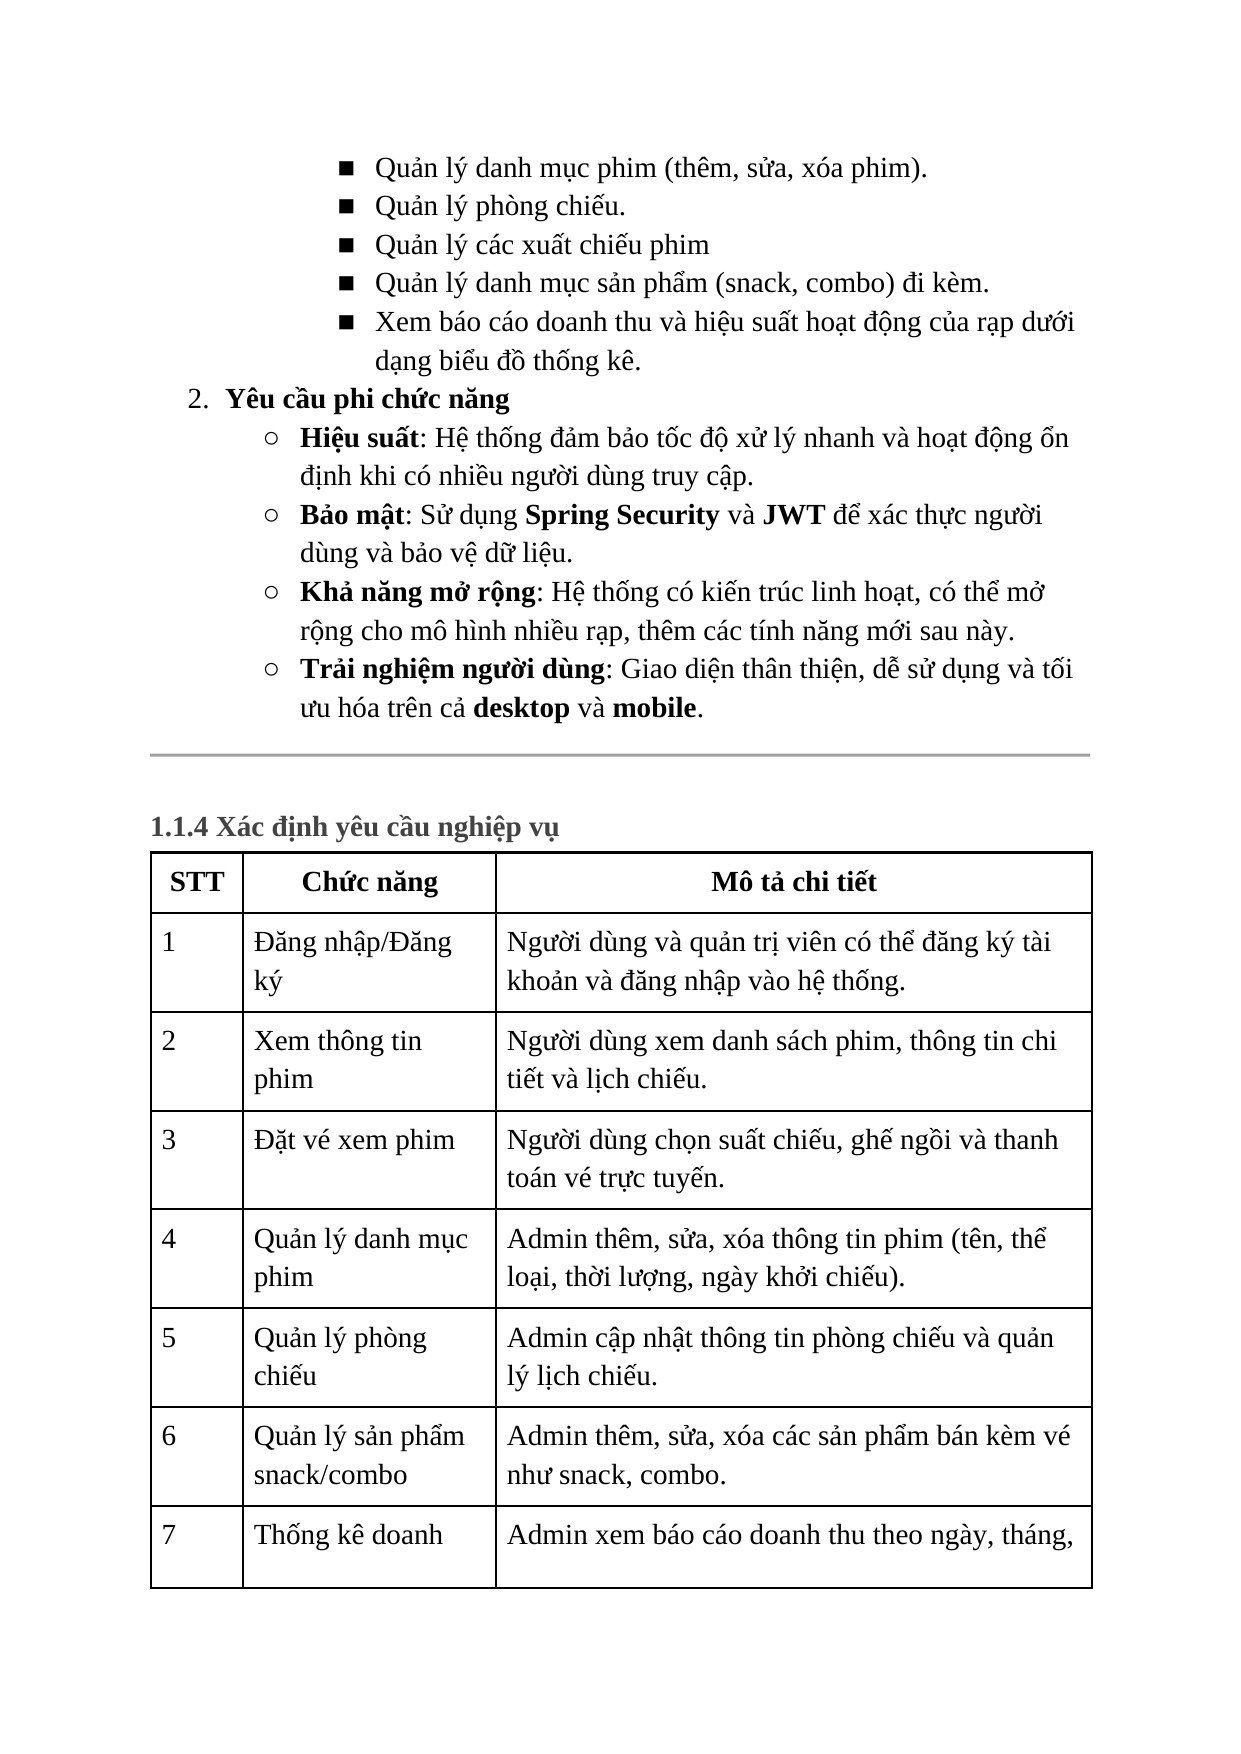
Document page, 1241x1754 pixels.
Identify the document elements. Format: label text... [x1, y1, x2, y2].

table_cell 4 [152, 1210, 242, 1307]
table_header STT [152, 854, 242, 912]
table_cell Quản lý danh mục phim [244, 1210, 495, 1307]
list Xem báo cáo doanh thu và hiệu suất hoạt động của rạp dưới dạng biểu đồ thống kê. [337, 304, 1090, 376]
table_cell Người dùng và quản trị viên có thể đăng ký tài khoản và đăng nhập vào hệ thống. [497, 914, 1091, 1011]
list Quản lý danh mục sản phẩm (snack, combo) đi kèm. [337, 266, 1090, 299]
table_header Chức năng [244, 854, 495, 912]
list Bảo mật: Sử dụng Spring Security và JWT để xác thực người dùng và bảo vệ dữ liệu. [262, 497, 1090, 569]
list Quản lý danh mục phim (thêm, sửa, xóa phim). [337, 150, 1090, 183]
table_cell Đăng nhập/Đăng ký [244, 914, 495, 1011]
table_cell Admin cập nhật thông tin phòng chiếu và quản lý lịch chiếu. [497, 1309, 1091, 1406]
list Trải nghiệm người dùng: Giao diện thân thiện, dễ sử dụng và tối ưu hóa trên cả desktop và mobile. [262, 651, 1090, 723]
table_cell Người dùng chọn suất chiếu, ghế ngồi và thanh toán vé trực tuyến. [497, 1112, 1091, 1208]
list Yêu cầu phi chức năng [187, 381, 1090, 415]
table_cell 2 [152, 1013, 242, 1109]
table_cell Admin thêm, sửa, xóa thông tin phim (tên, thể loại, thời lượng, ngày khởi chiếu). [497, 1210, 1091, 1307]
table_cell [497, 1507, 1091, 1587]
list Hiệu suất: Hệ thống đảm bảo tốc độ xử lý nhanh và hoạt động ổn định khi có nhiều người dùng truy cập. [262, 420, 1090, 492]
table_cell Người dùng xem danh sách phim, thông tin chi tiết và lịch chiếu. [497, 1013, 1091, 1109]
list Quản lý phòng chiếu. [337, 188, 1090, 222]
table_cell Admin thêm, sửa, xóa các sản phẩm bán kèm vé như snack, combo. [497, 1408, 1091, 1505]
table_cell 7 [152, 1507, 242, 1587]
table_cell Đặt vé xem phim [244, 1112, 495, 1208]
table_cell 6 [152, 1408, 242, 1505]
table_cell 3 [152, 1112, 242, 1208]
table_cell Thống kê doanh thu [244, 1507, 495, 1587]
table_cell Quản lý phòng chiếu [244, 1309, 495, 1406]
table_cell Quản lý sản phẩm snack/combo [244, 1408, 495, 1505]
table_header Mô tả chi tiết [497, 854, 1091, 912]
table_cell 1 [152, 914, 242, 1011]
table_cell 5 [152, 1309, 242, 1406]
list Quản lý các xuất chiếu phim [337, 227, 1090, 261]
list Khả năng mở rộng: Hệ thống có kiến trúc linh hoạt, có thể mở rộng cho mô hình nhiều rạp, thêm các tính năng mới sau này. [262, 574, 1090, 646]
subtitle 1.1.4 Xác định yêu cầu nghiệp vụ [150, 809, 1090, 842]
table_cell Xem thông tin phim [244, 1013, 495, 1109]
